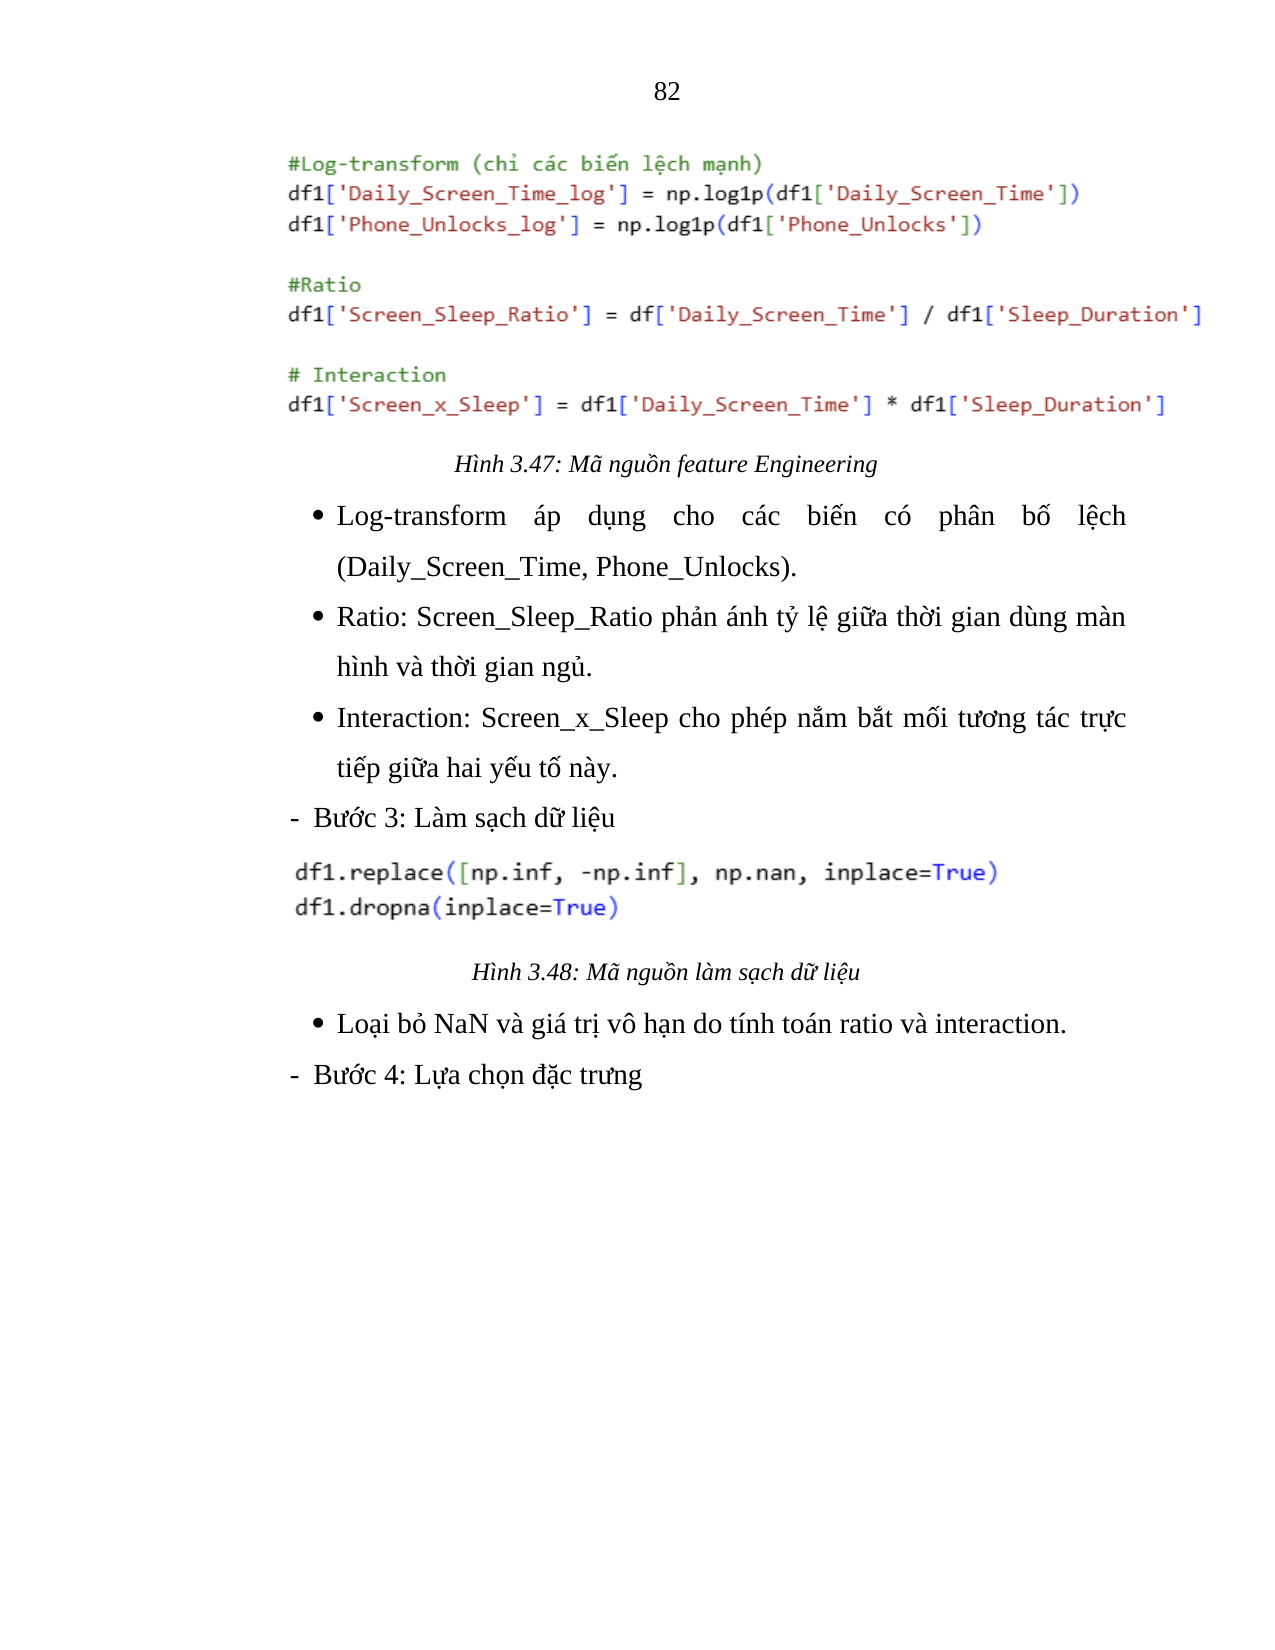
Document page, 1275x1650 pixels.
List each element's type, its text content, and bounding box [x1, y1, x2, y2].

list Interaction: Screen_x_Sleep cho phép nắm bắt mối tương tác trực tiếp giữa hai yếu tố này. [313, 700, 1127, 784]
picture [281, 147, 1232, 427]
list Bước 4: Lựa chọn đặc trưng [289, 1057, 1127, 1090]
list Ratio: Screen_Sleep_Ratio phản ánh tỷ lệ giữa thời gian dùng màn hình và thời gian ngủ. [313, 599, 1127, 683]
list Bước 3: Làm sạch dữ liệu [289, 800, 1127, 834]
list Log-transform áp dụng cho các biến có phân bố lệch (Daily_Screen_Time, Phone_Unlocks). [313, 498, 1127, 582]
list Loại bỏ NaN và giá trị vô hạn do tính toán ratio và interaction. [313, 1006, 1127, 1040]
picture [281, 850, 1151, 936]
